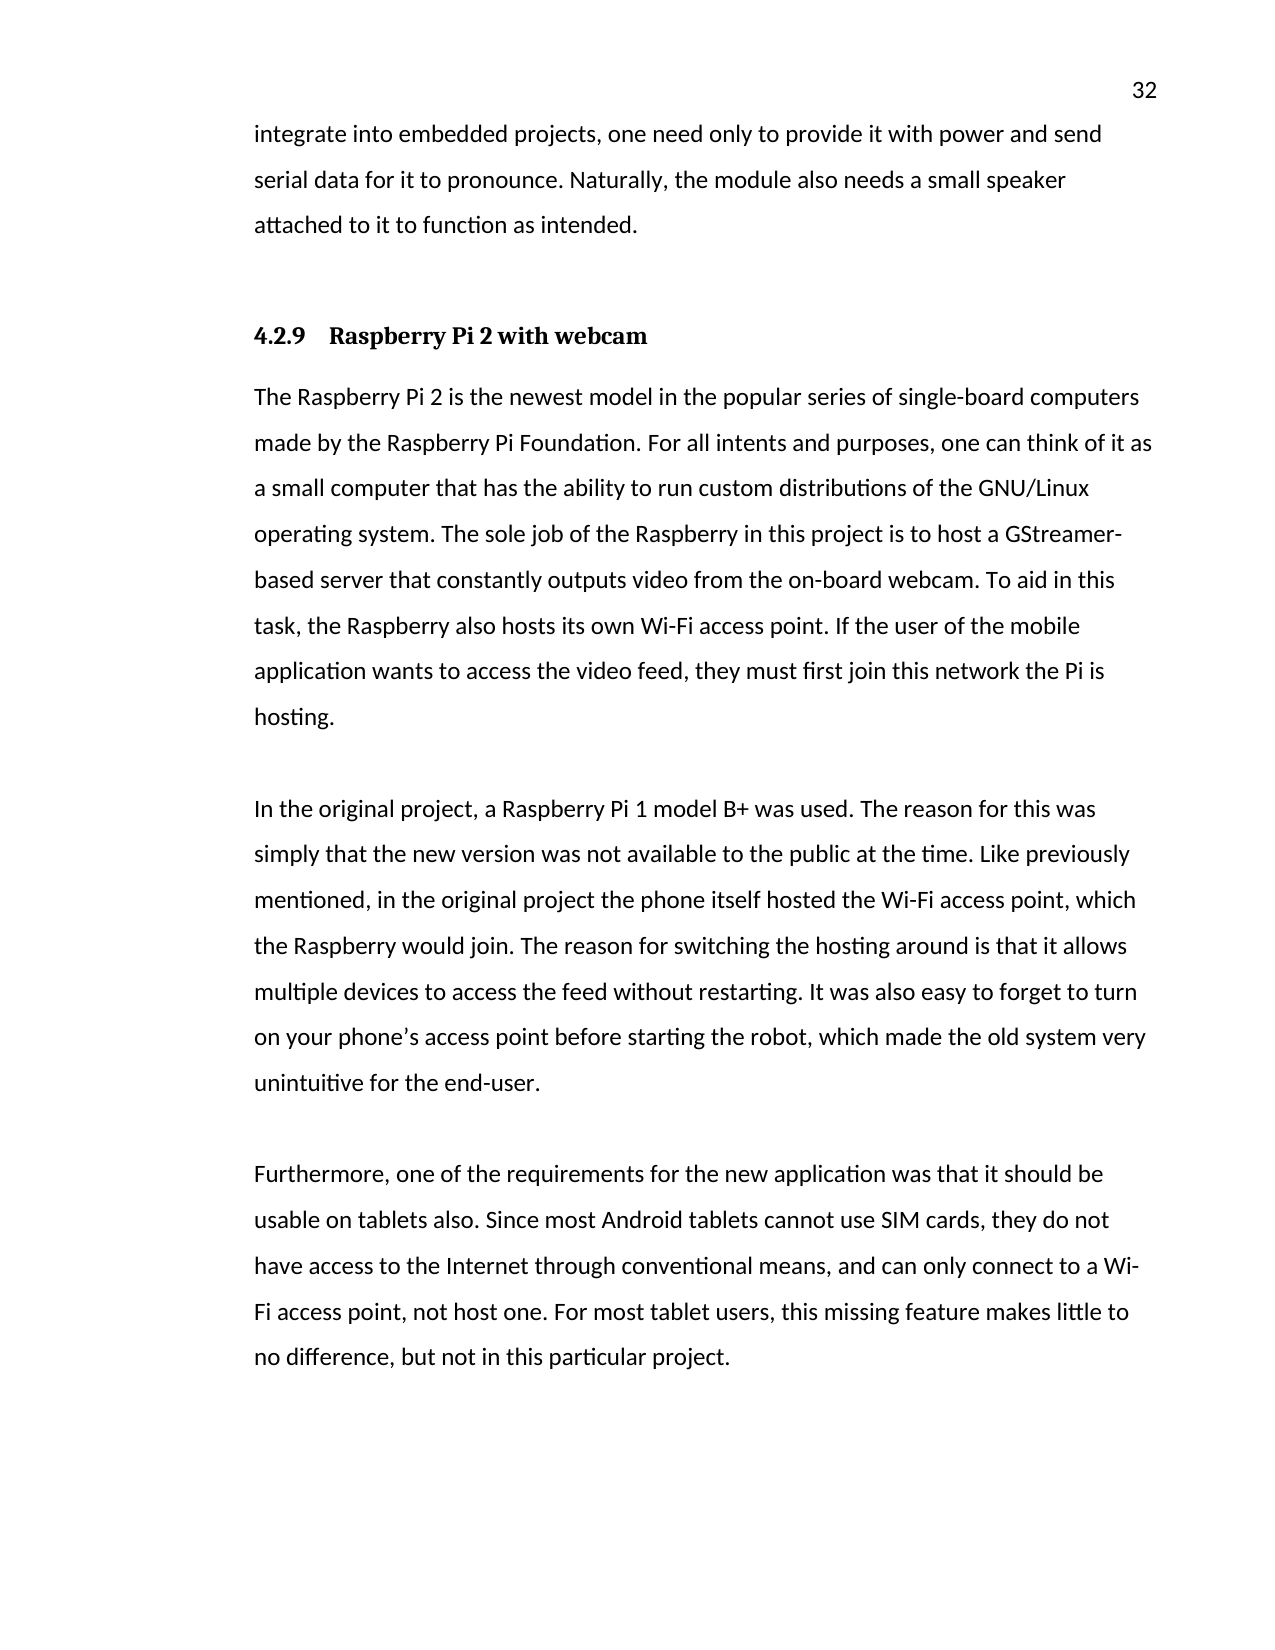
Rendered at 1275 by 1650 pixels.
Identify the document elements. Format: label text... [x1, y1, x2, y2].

subtitle Raspberry Pi 2 with webcam [254, 322, 1157, 351]
text Furthermore, one of the requirements for the new application was that it should be usable on tablets also. Since most Android tablets cannot use SIM cards, they do not have access to the Internet through conventional means, and can only connect to a Wi-Fi access point, not host one. For most tablet users, this missing feature makes little to no difference, but not in this particular project. [254, 1158, 1157, 1372]
text The Raspberry Pi 2 is the newest model in the popular series of single-board computers made by the Raspberry Pi Foundation. For all intents and purposes, one can think of it as a small computer that has the ability to run custom distributions of the GNU/Linux operating system. The sole job of the Raspberry in this project is to host a GStreamer-based server that constantly outputs video from the on-board webcam. To aid in this task, the Raspberry also hosts its own Wi-Fi access point. If the user of the mobile application wants to access the video feed, they must first join this network the Pi is hosting. [254, 381, 1157, 732]
text In the original project, a Raspberry Pi 1 model B+ was used. The reason for this was simply that the new version was not available to the public at the time. Like previously mentioned, in the original project the phone itself hosted the Wi-Fi access point, which the Raspberry would join. The reason for switching the hosting around is that it allows multiple devices to access the feed without restarting. It was also easy to forget to turn on your phone’s access point before starting the robot, which made the old system very unintuitive for the end-user. [254, 793, 1157, 1098]
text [254, 118, 1157, 240]
